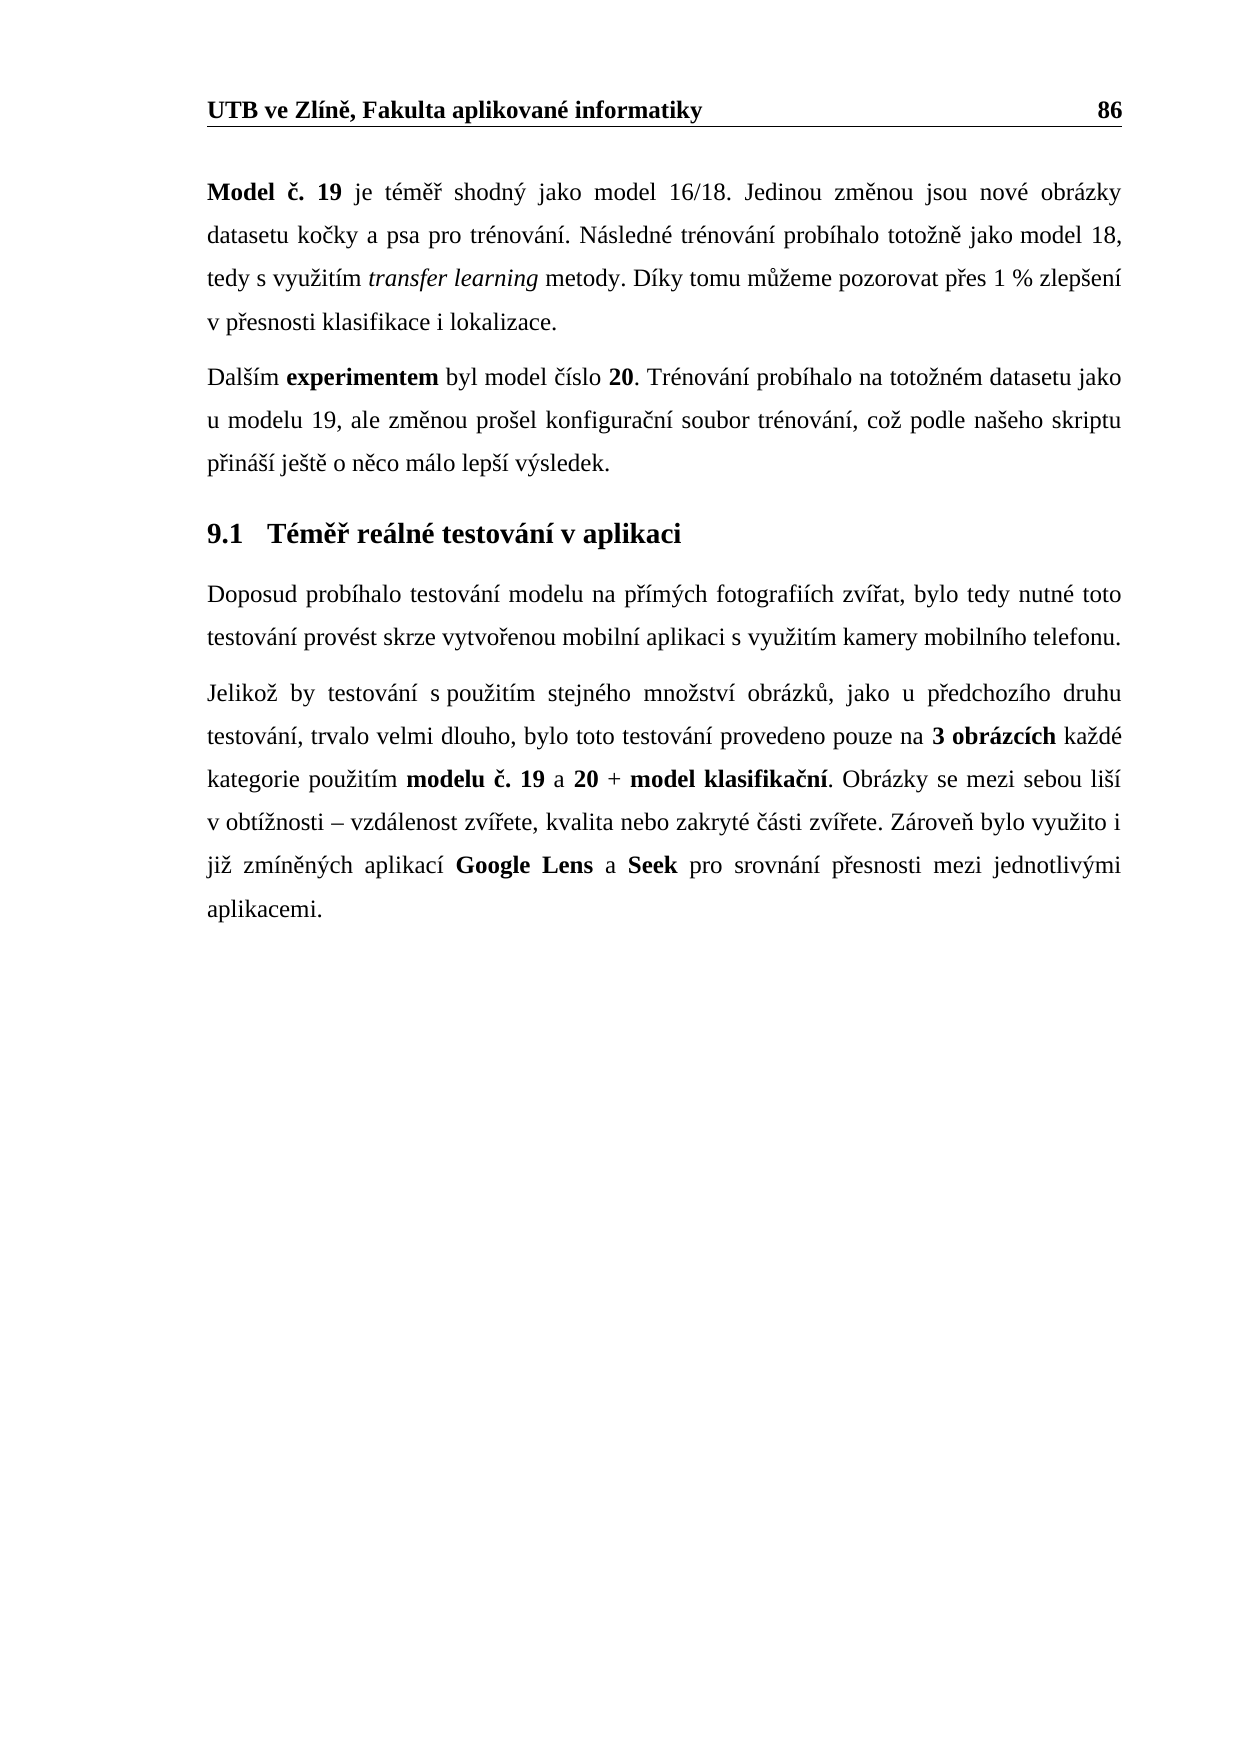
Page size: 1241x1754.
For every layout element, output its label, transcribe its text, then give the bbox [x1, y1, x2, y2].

text Model č. 19 je téměř shodný jako model 16/18. Jedinou změnou jsou nové obrázky datasetu kočky a psa pro trénování. Následné trénování probíhalo totožně jako model 18, tedy s využitím transfer learning metody. Díky tomu můžeme pozorovat přes 1 % zlepšení v přesnosti klasifikace i lokalizace. [207, 177, 1122, 335]
text Jelikož by testování s použitím stejného množství obrázků, jako u předchozího druhu testování, trvalo velmi dlouho, bylo toto testování provedeno pouze na 3 obrázcích každé kategorie použitím modelu č. 19 a 20 + model klasifikační. Obrázky se mezi sebou liší v obtížnosti – vzdálenost zvířete, kvalita nebo zakryté části zvířete. Zároveň bylo využito i již zmíněných aplikací Google Lens a Seek pro srovnání přesnosti mezi jednotlivými aplikacemi. [207, 678, 1122, 922]
text Doposud probíhalo testování modelu na přímých fotografiích zvířat, bylo tedy nutné toto testování provést skrze vytvořenou mobilní aplikaci s využitím kamery mobilního telefonu. [207, 579, 1122, 651]
subtitle Téměř reálné testování v aplikaci [207, 517, 1122, 550]
text Dalším experimentem byl model číslo 20. Trénování probíhalo na totožném datasetu jako u modelu 19, ale změnou prošel konfigurační soubor trénování, což podle našeho skriptu přináší ještě o něco málo lepší výsledek. [207, 362, 1122, 477]
